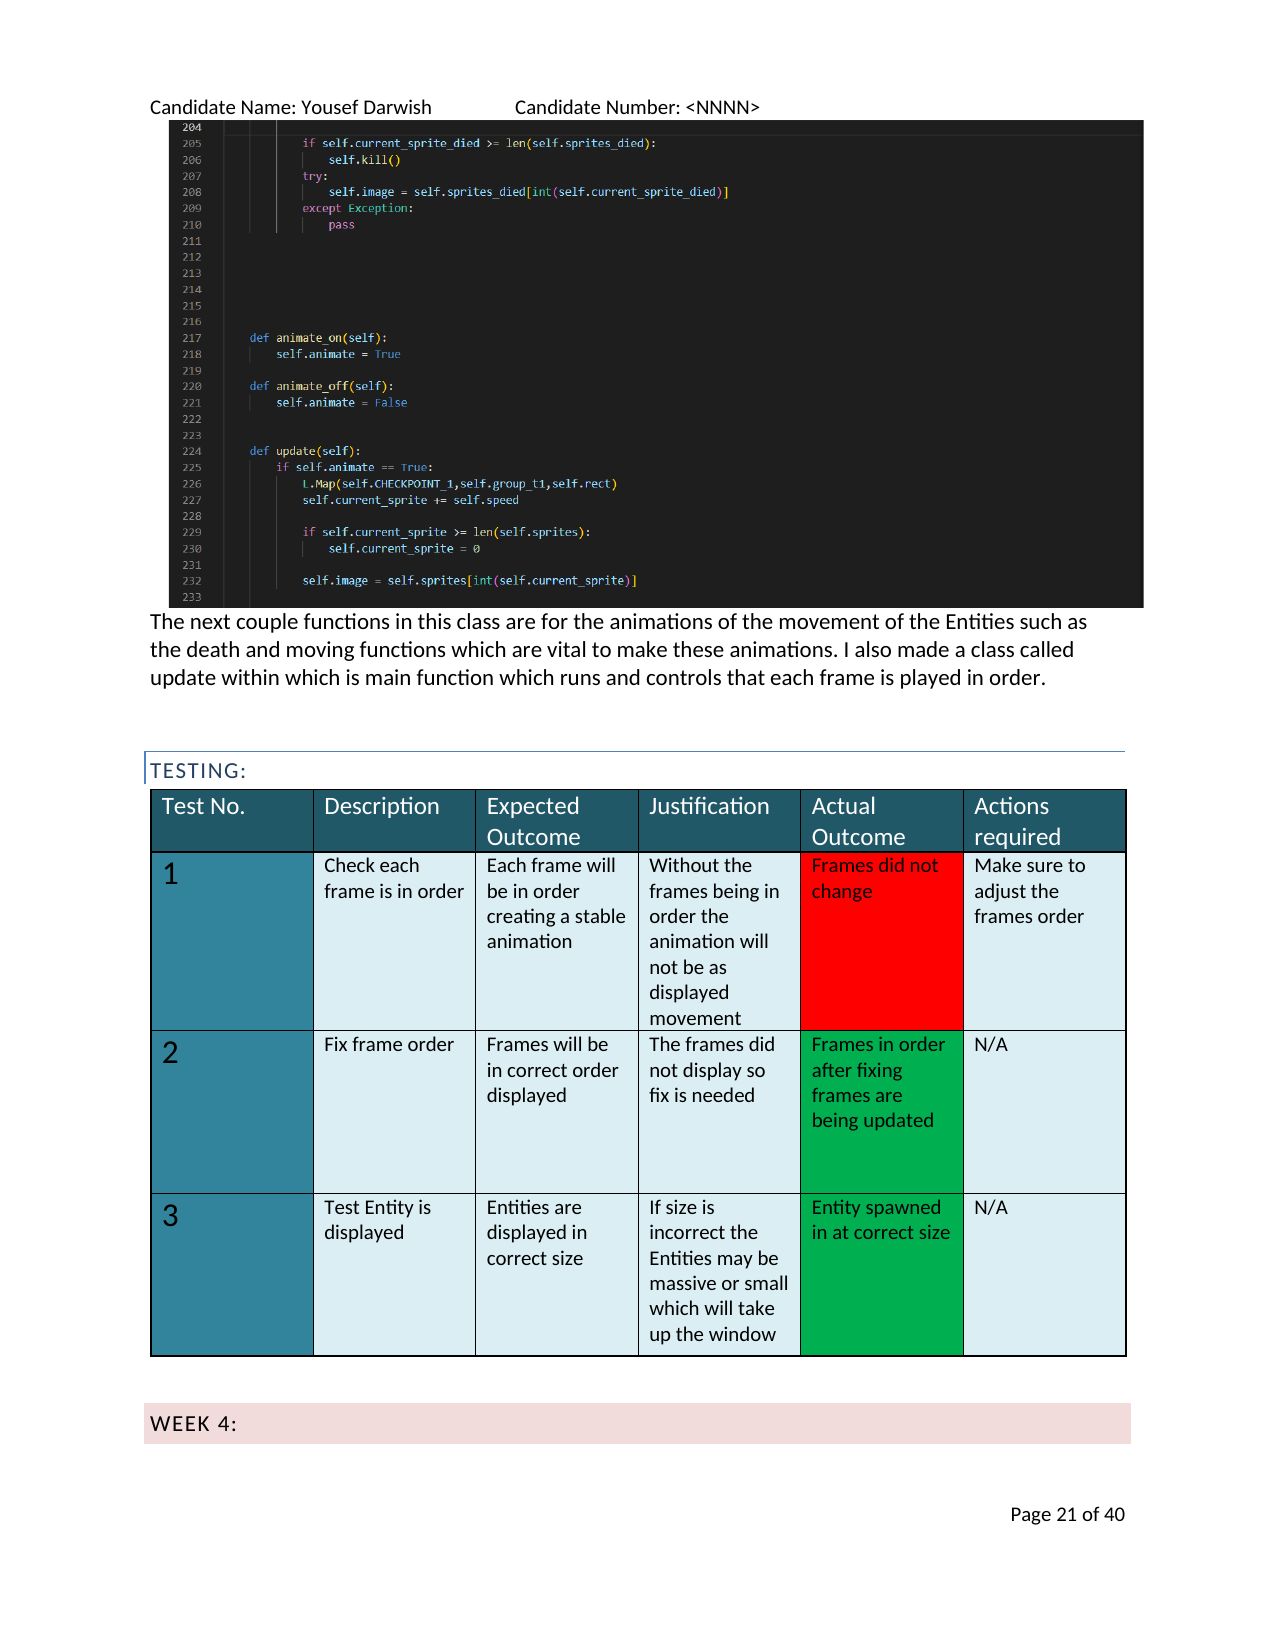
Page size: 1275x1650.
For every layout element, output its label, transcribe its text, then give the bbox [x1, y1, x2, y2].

text The next couple functions in this class are for the animations of the movement of the Entities such as the death and moving functions which are vital to make these animations. I also made a class called update within which is main function which runs and controls that each frame is played in order. [150, 120, 1125, 692]
table_cell Without the frames being in order the animation will not be as displayed movement [639, 853, 800, 1030]
table_cell Check each frame is in order [314, 853, 475, 1030]
table_cell 1 [152, 853, 313, 1030]
table_cell Each frame will be in order creating a stable animation [476, 853, 638, 1030]
table_cell Fix frame order [314, 1031, 475, 1193]
table_header Justification [639, 790, 800, 851]
table_cell 3 [152, 1194, 313, 1355]
table_cell The frames did not display so fix is needed [639, 1031, 800, 1193]
table_cell Entities are displayed in correct size [476, 1194, 638, 1355]
table_header Expected Outcome [476, 790, 638, 851]
table_header Actions required [964, 790, 1125, 851]
table_header Actual Outcome [801, 790, 963, 851]
table_cell Test Entity is displayed [314, 1194, 475, 1355]
table_cell Entity spawned in at correct size [801, 1194, 963, 1355]
table_cell Frames will be in correct order displayed [476, 1031, 638, 1193]
table_cell N/A [964, 1194, 1125, 1355]
table_header Test No. [152, 790, 313, 851]
subtitle WEEK 4: [150, 1409, 1125, 1437]
table_cell If size is incorrect the Entities may be massive or small which will take up the window [639, 1194, 800, 1355]
table_cell Frames in order after fixing frames are being updated [801, 1031, 963, 1193]
table_cell 2 [152, 1031, 313, 1193]
subtitle TESTING: [146, 752, 1125, 784]
table_cell Make sure to adjust the frames order [964, 853, 1125, 1030]
table_cell N/A [964, 1031, 1125, 1193]
table_cell Frames did not change [801, 853, 963, 1030]
table_header Description [314, 790, 475, 851]
